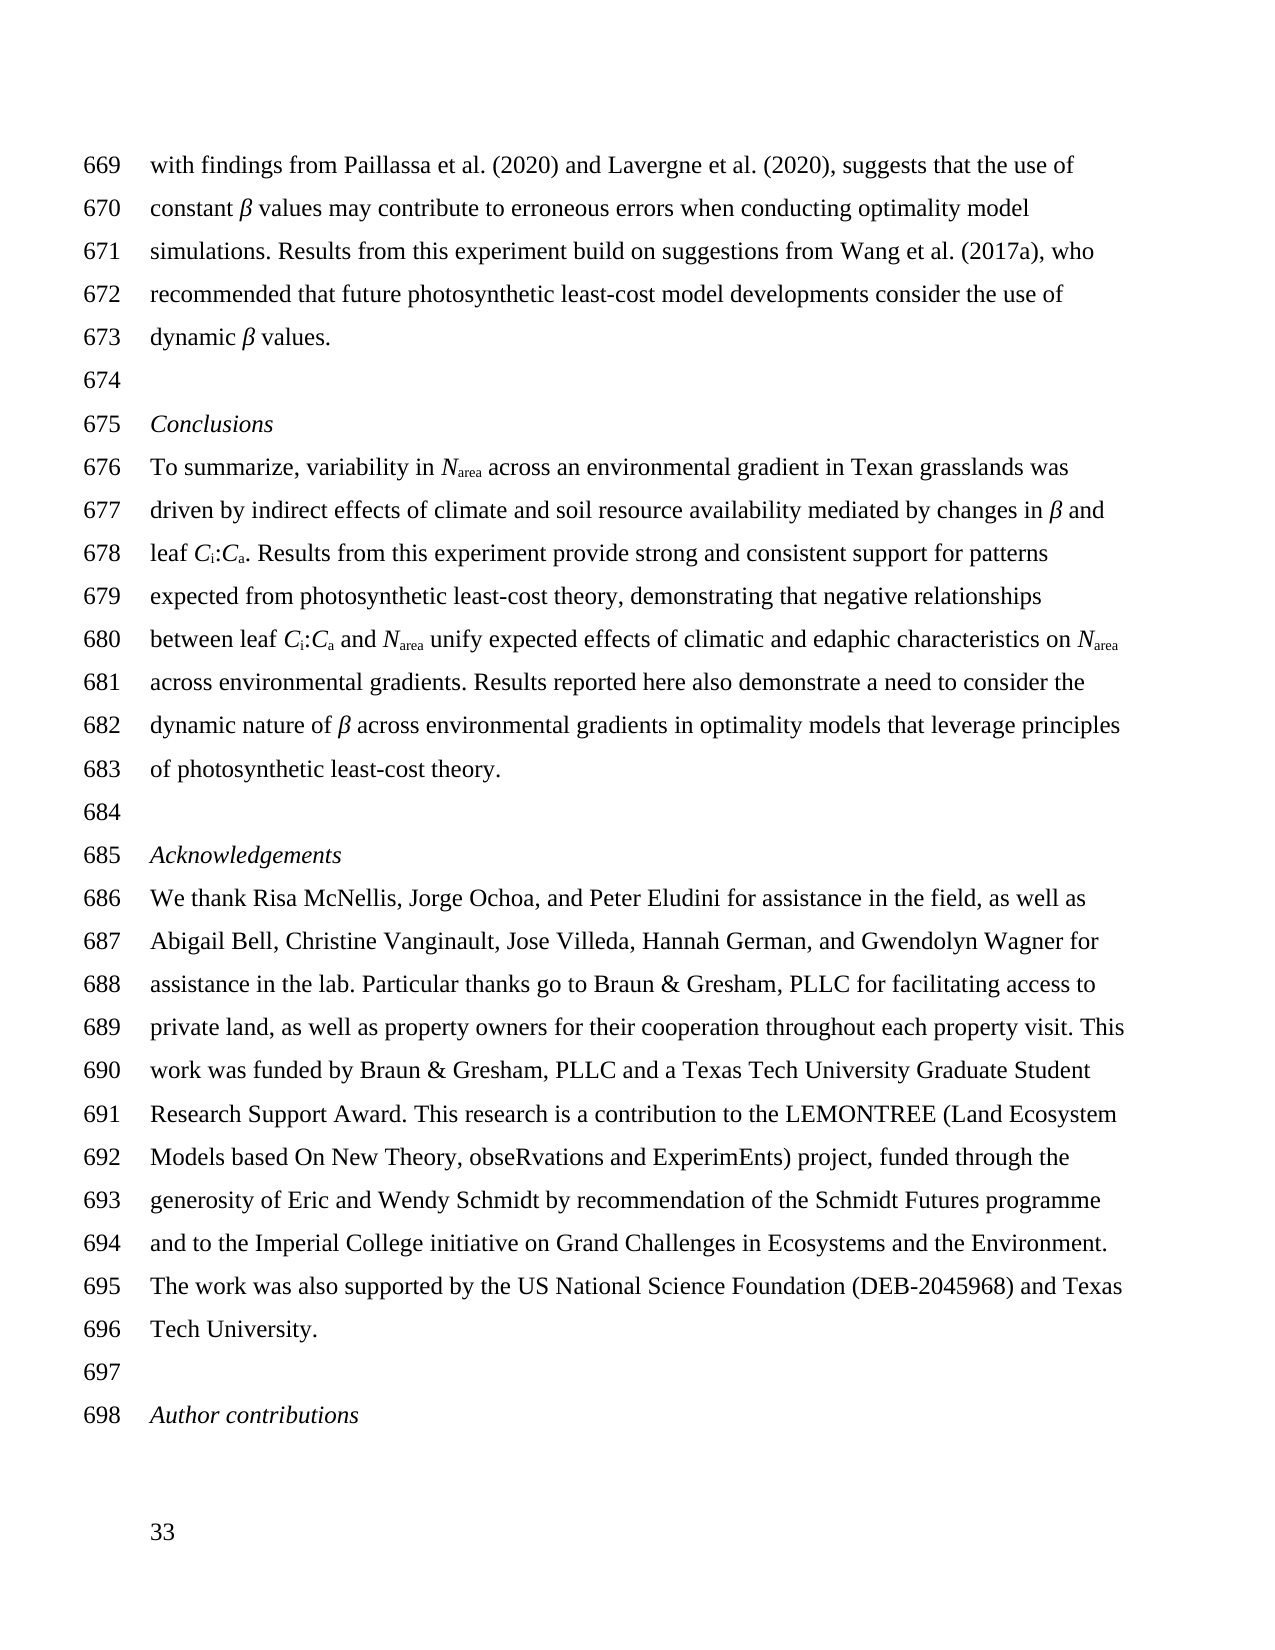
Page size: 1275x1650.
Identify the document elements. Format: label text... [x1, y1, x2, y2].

text Conclusions [150, 409, 1125, 437]
text Author contributions [150, 1401, 1125, 1429]
text We thank Risa McNellis, Jorge Ochoa, and Peter Eludini for assistance in the field, as well as Abigail Bell, Christine Vanginault, Jose Villeda, Hannah German, and Gwendolyn Wagner for assistance in the lab. Particular thanks go to Braun & Gresham, PLLC for facilitating access to private land, as well as property owners for their cooperation throughout each property visit. This work was funded by Braun & Gresham, PLLC and a Texas Tech University Graduate Student Research Support Award. This research is a contribution to the LEMONTREE (Land Ecosystem Models based On New Theory, obseRvations and ExperimEnts) project, funded through the generosity of Eric and Wendy Schmidt by recommendation of the Schmidt Futures programme and to the Imperial College initiative on Grand Challenges in Ecosystems and the Environment. The work was also supported by the US National Science Foundation (DEB-2045968) and Texas Tech University. [150, 883, 1125, 1343]
text Acknowledgements [150, 840, 1125, 869]
text To summarize, variability in Narea across an environmental gradient in Texan grasslands was driven by indirect effects of climate and soil resource availability mediated by changes in β and leaf Ci:Ca. Results from this experiment provide strong and consistent support for patterns expected from photosynthetic least-cost theory, demonstrating that negative relationships between leaf Ci:Ca and Narea unify expected effects of climatic and edaphic characteristics on Narea across environmental gradients. Results reported here also demonstrate a need to consider the dynamic nature of β across environmental gradients in optimality models that leverage principles of photosynthetic least-cost theory. [150, 452, 1125, 782]
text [150, 150, 1125, 351]
